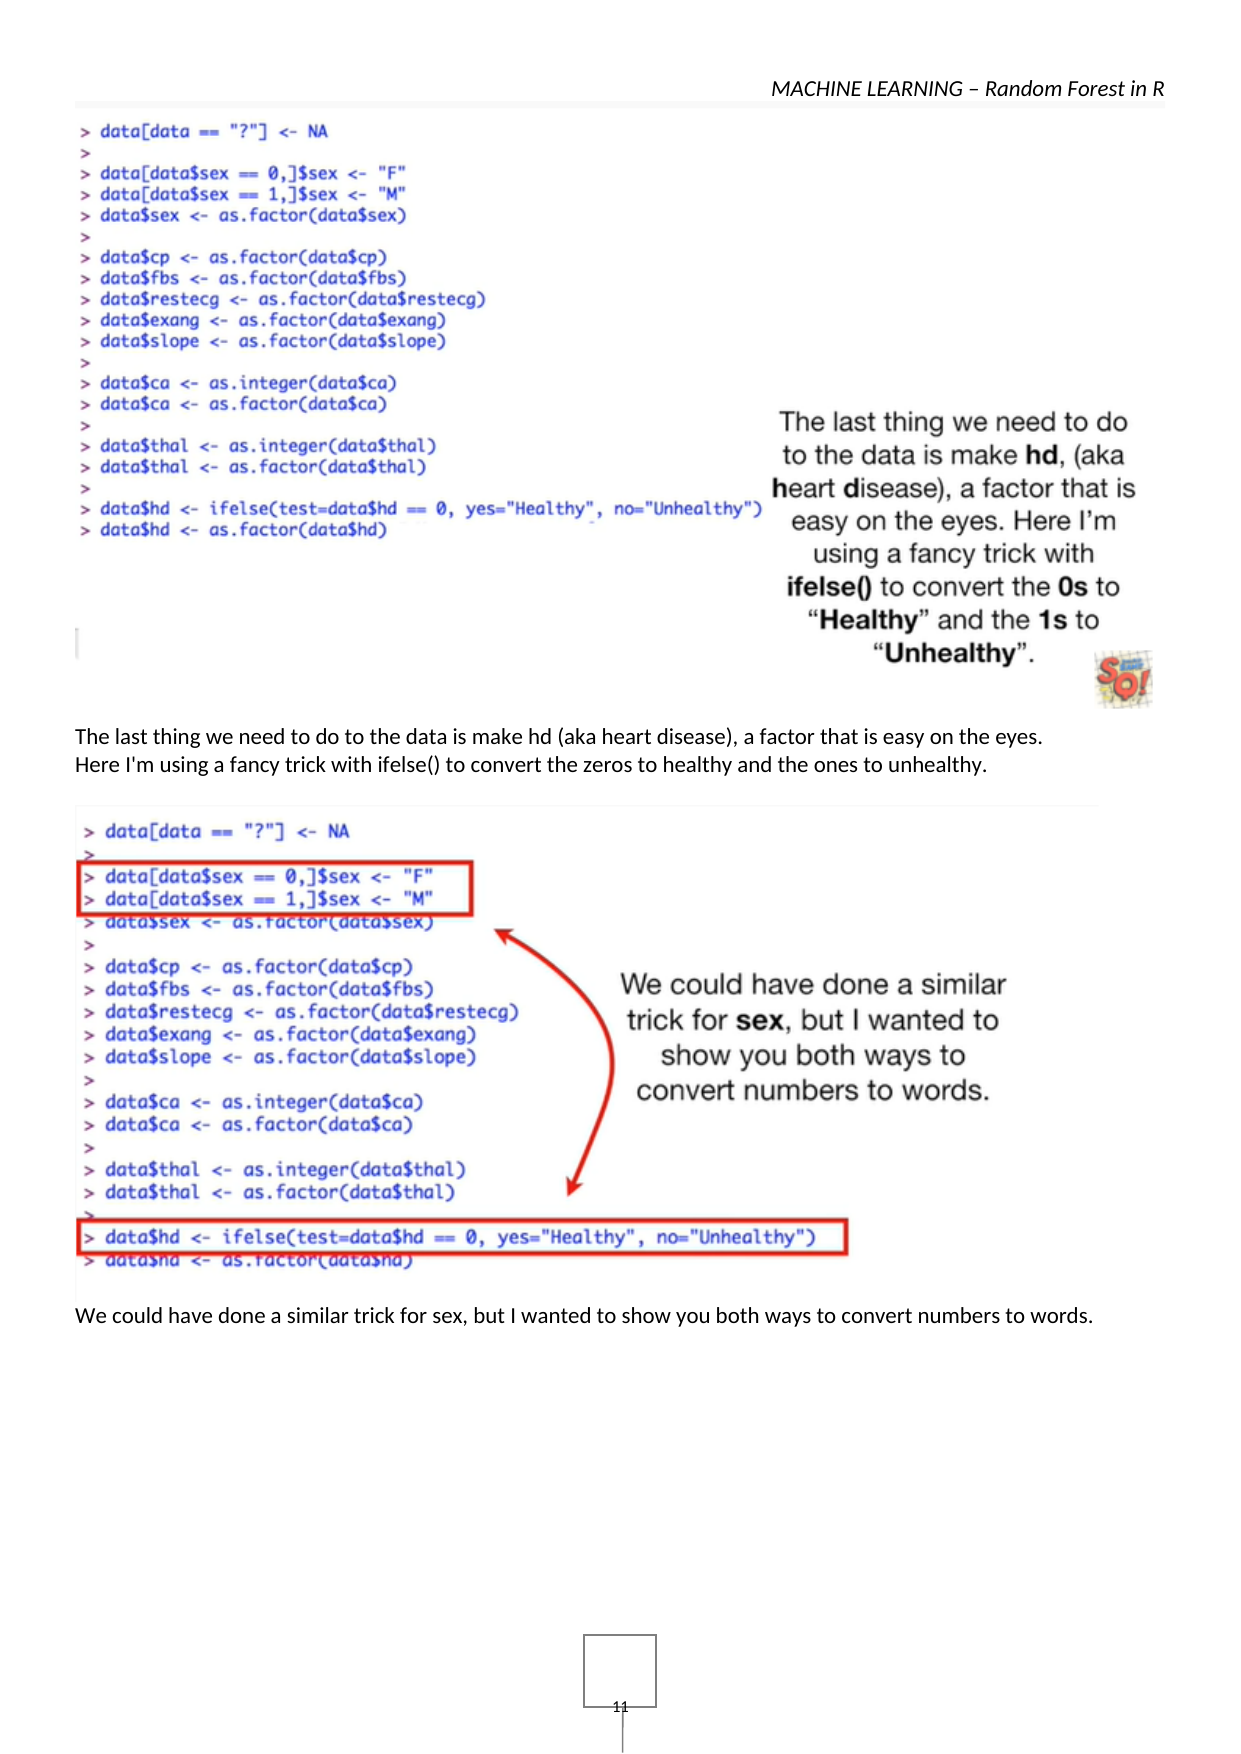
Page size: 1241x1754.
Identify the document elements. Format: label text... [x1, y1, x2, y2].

text Here I'm using a fancy trick with ifelse() to convert the zeros to healthy and the ones to unhealthy. [75, 750, 1165, 778]
text The last thing we need to do to the data is make hd (aka heart disease), a factor that is easy on the eyes. [75, 722, 1165, 750]
picture [75, 805, 1099, 1302]
picture [75, 101, 1166, 722]
text We could have done a similar trick for sex, but I wanted to show you both ways to convert numbers to words. [75, 1301, 1165, 1329]
